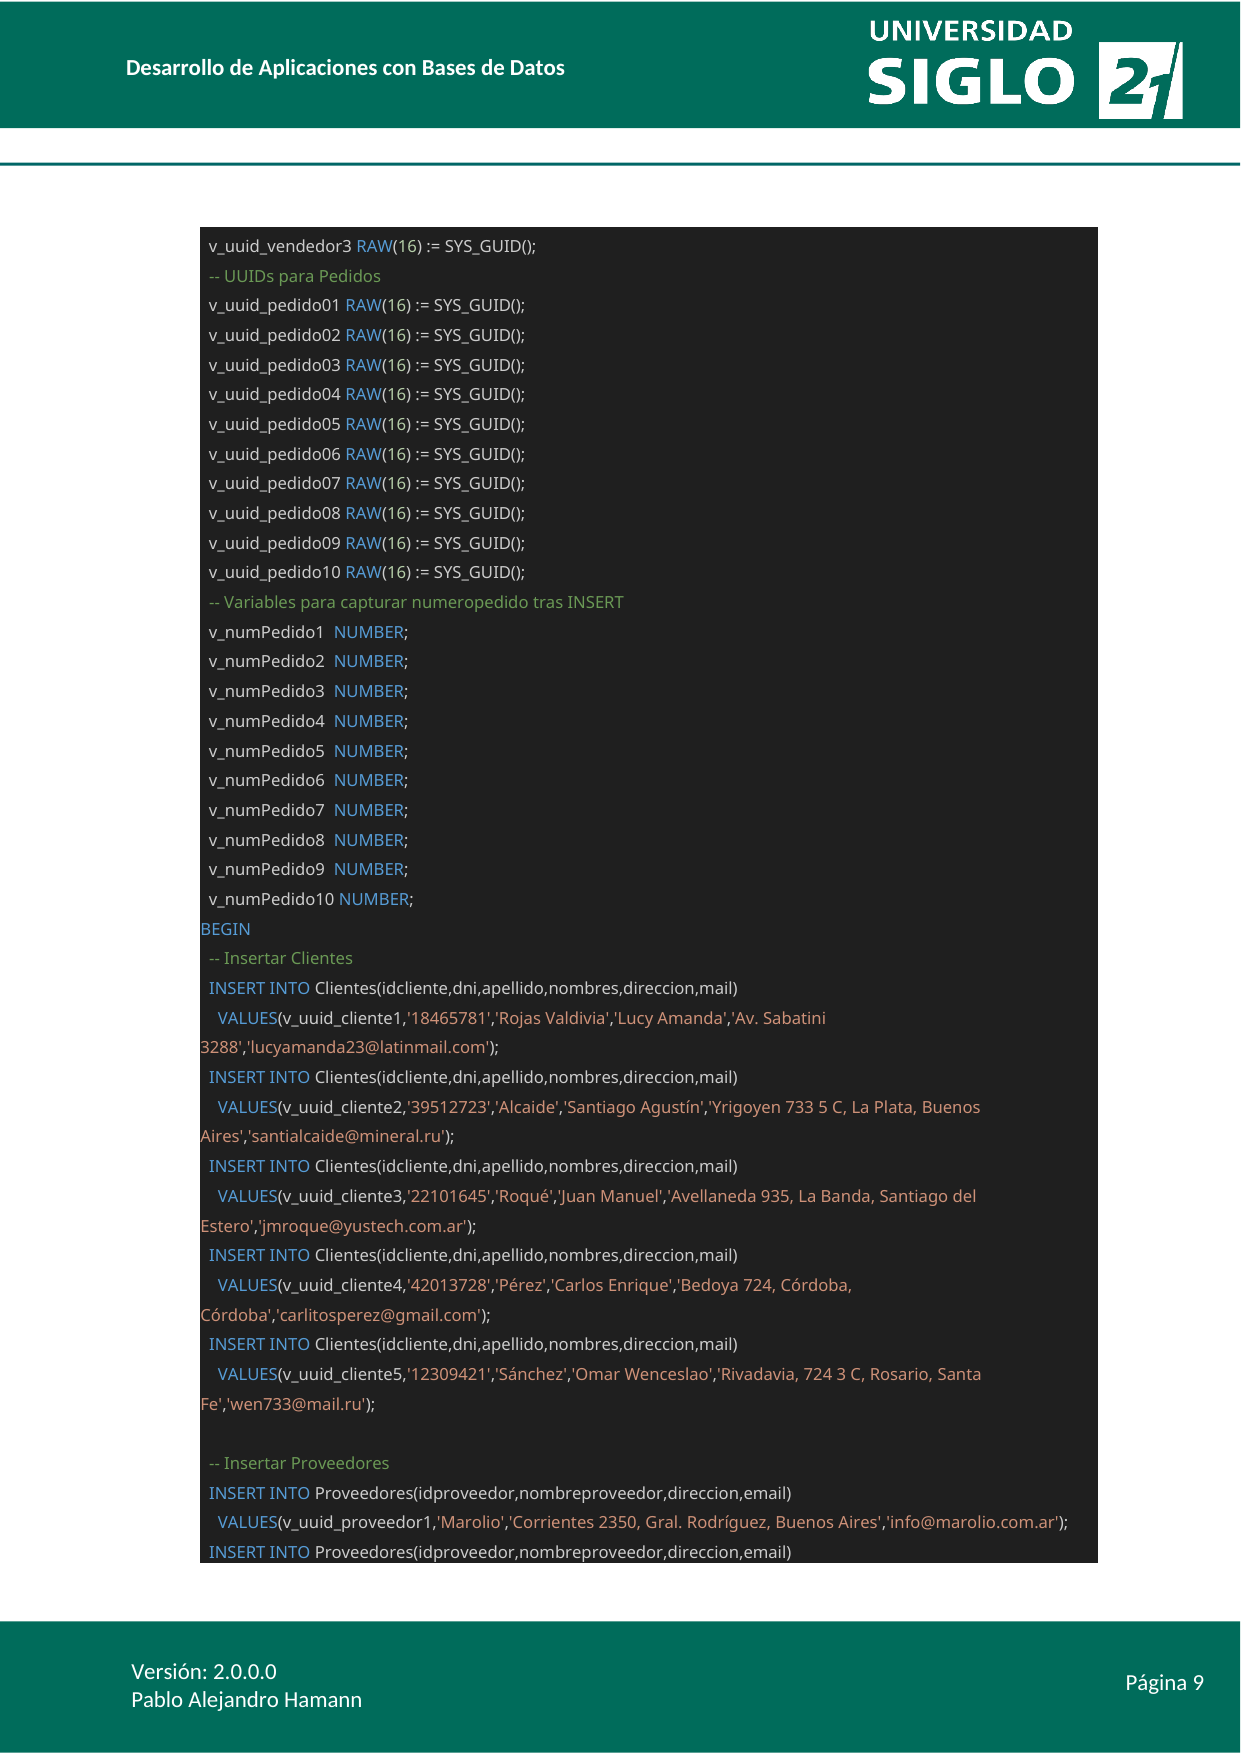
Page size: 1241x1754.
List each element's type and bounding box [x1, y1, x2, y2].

picture [868, 20, 1183, 119]
table_header [189, 222, 1109, 1563]
